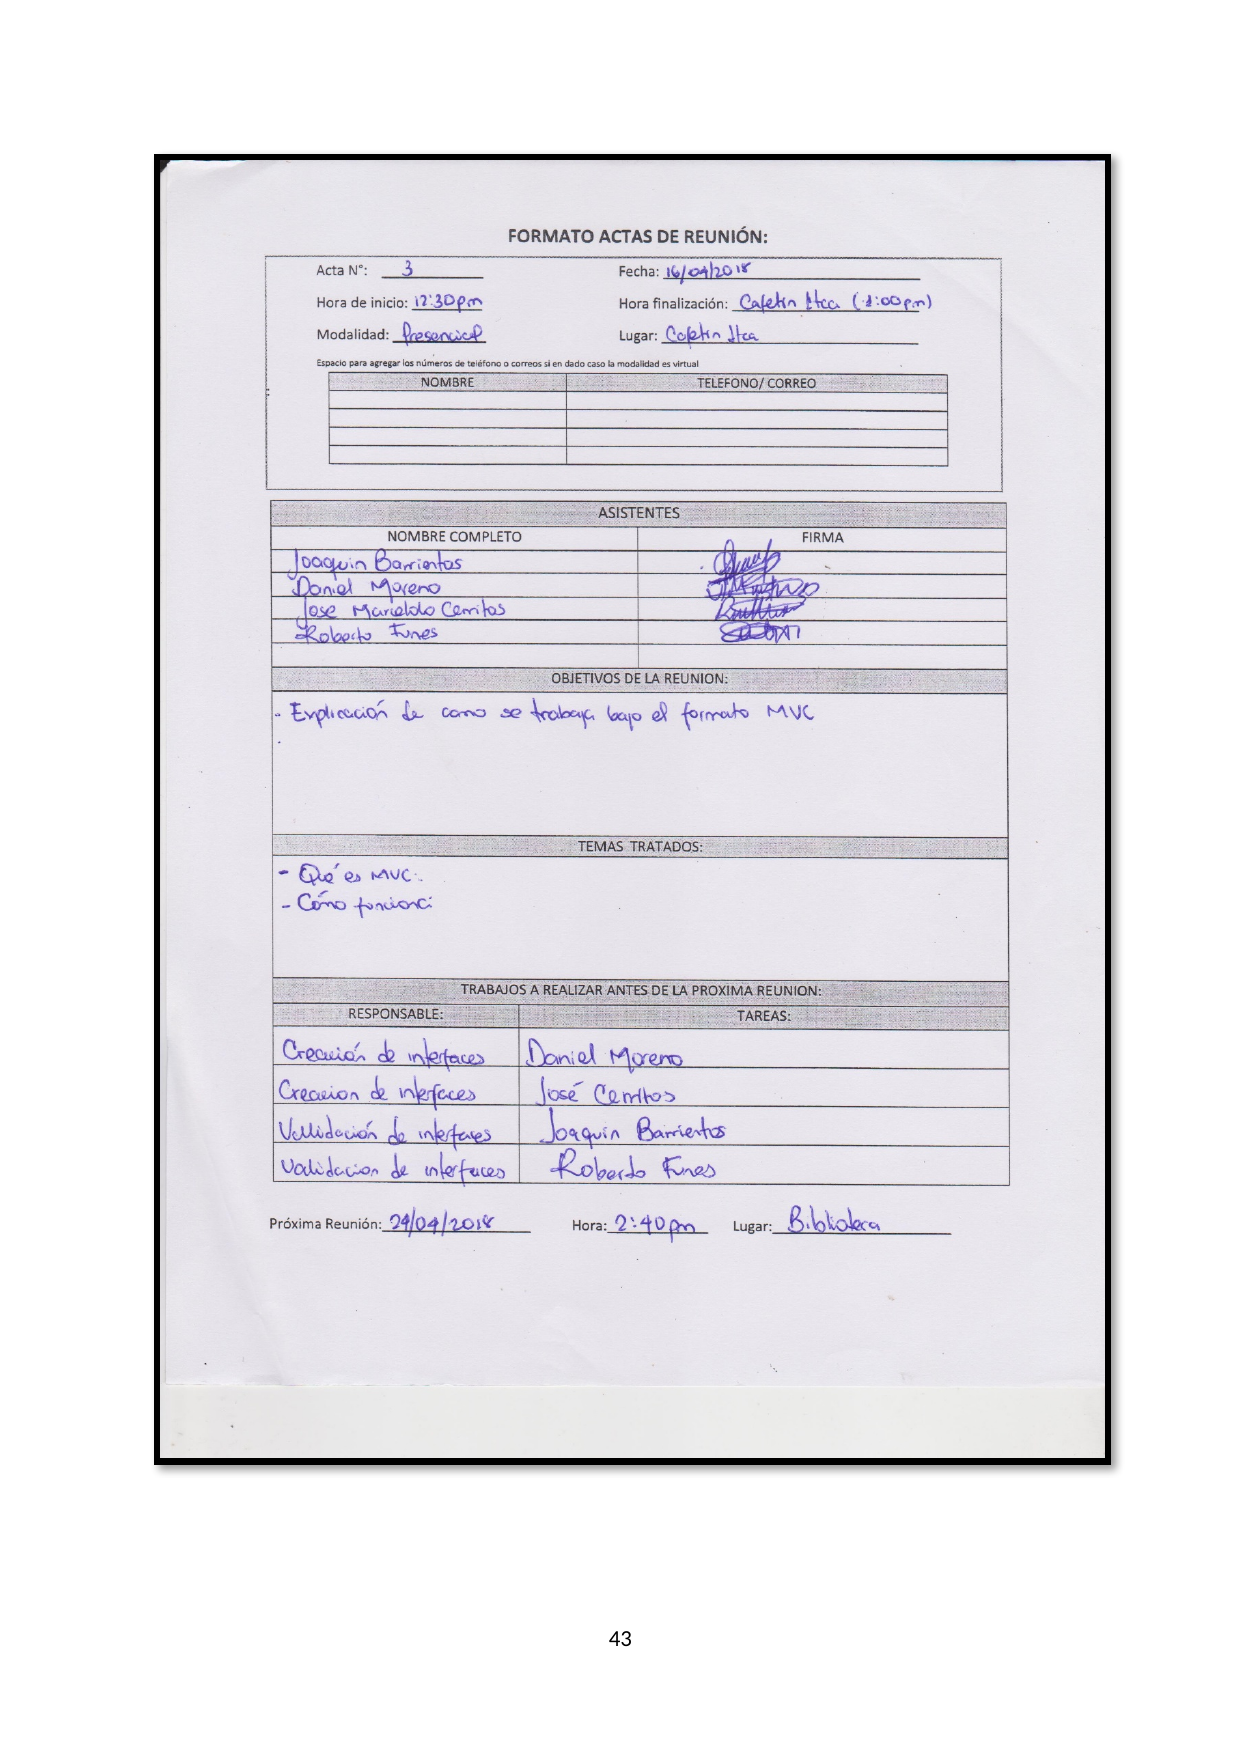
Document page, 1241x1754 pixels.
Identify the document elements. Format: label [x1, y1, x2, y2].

picture [160, 160, 1105, 1458]
